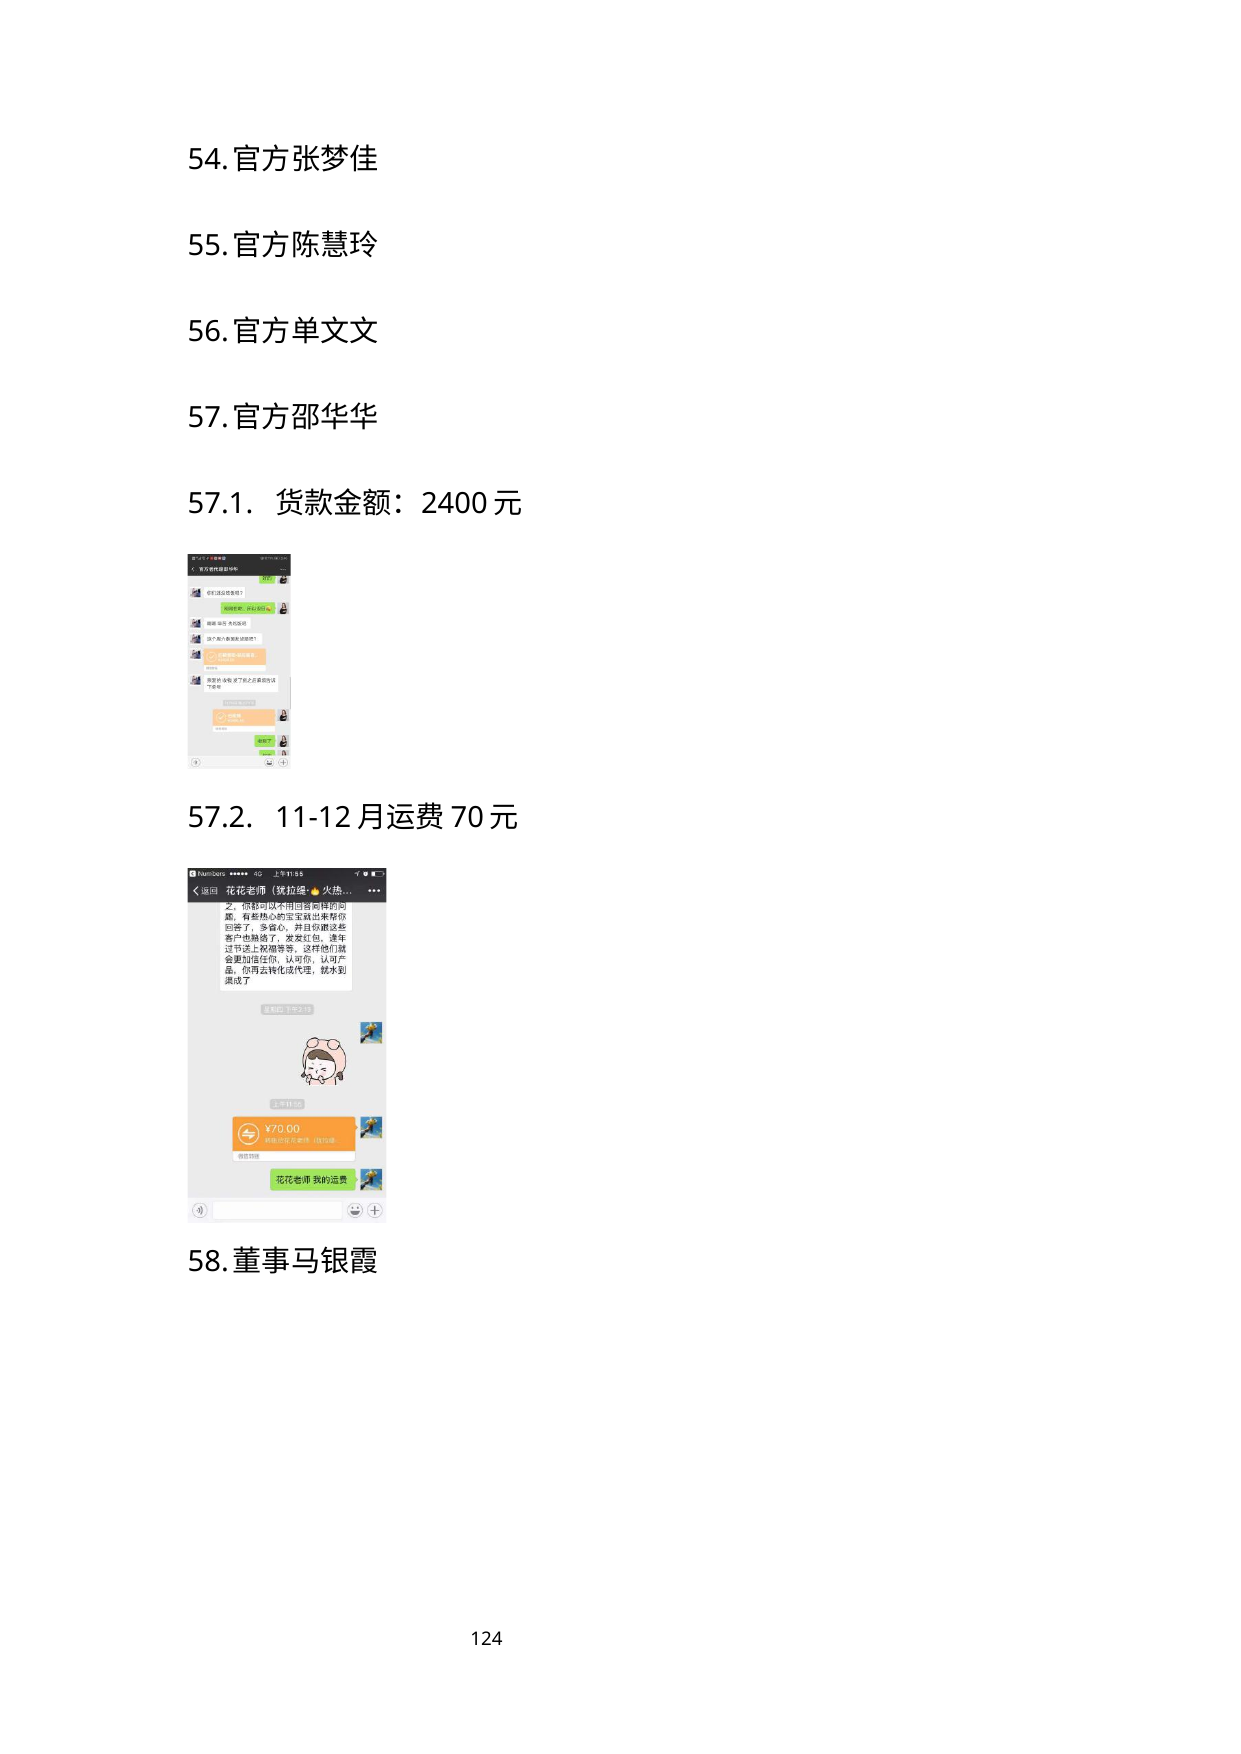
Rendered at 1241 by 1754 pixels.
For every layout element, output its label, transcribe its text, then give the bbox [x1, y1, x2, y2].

subtitle 官方陈慧玲 [187, 210, 1053, 275]
subtitle 董事马银霞 [187, 1226, 1053, 1291]
subtitle 11-12月运费70元 [187, 782, 1053, 847]
picture [187, 554, 291, 769]
subtitle 官方邵华华 [187, 382, 1053, 447]
subtitle 官方单文文 [187, 296, 1053, 361]
picture [187, 868, 387, 1223]
subtitle 官方张梦佳 [187, 124, 1053, 189]
subtitle 货款金额：2400元 [187, 469, 1053, 534]
